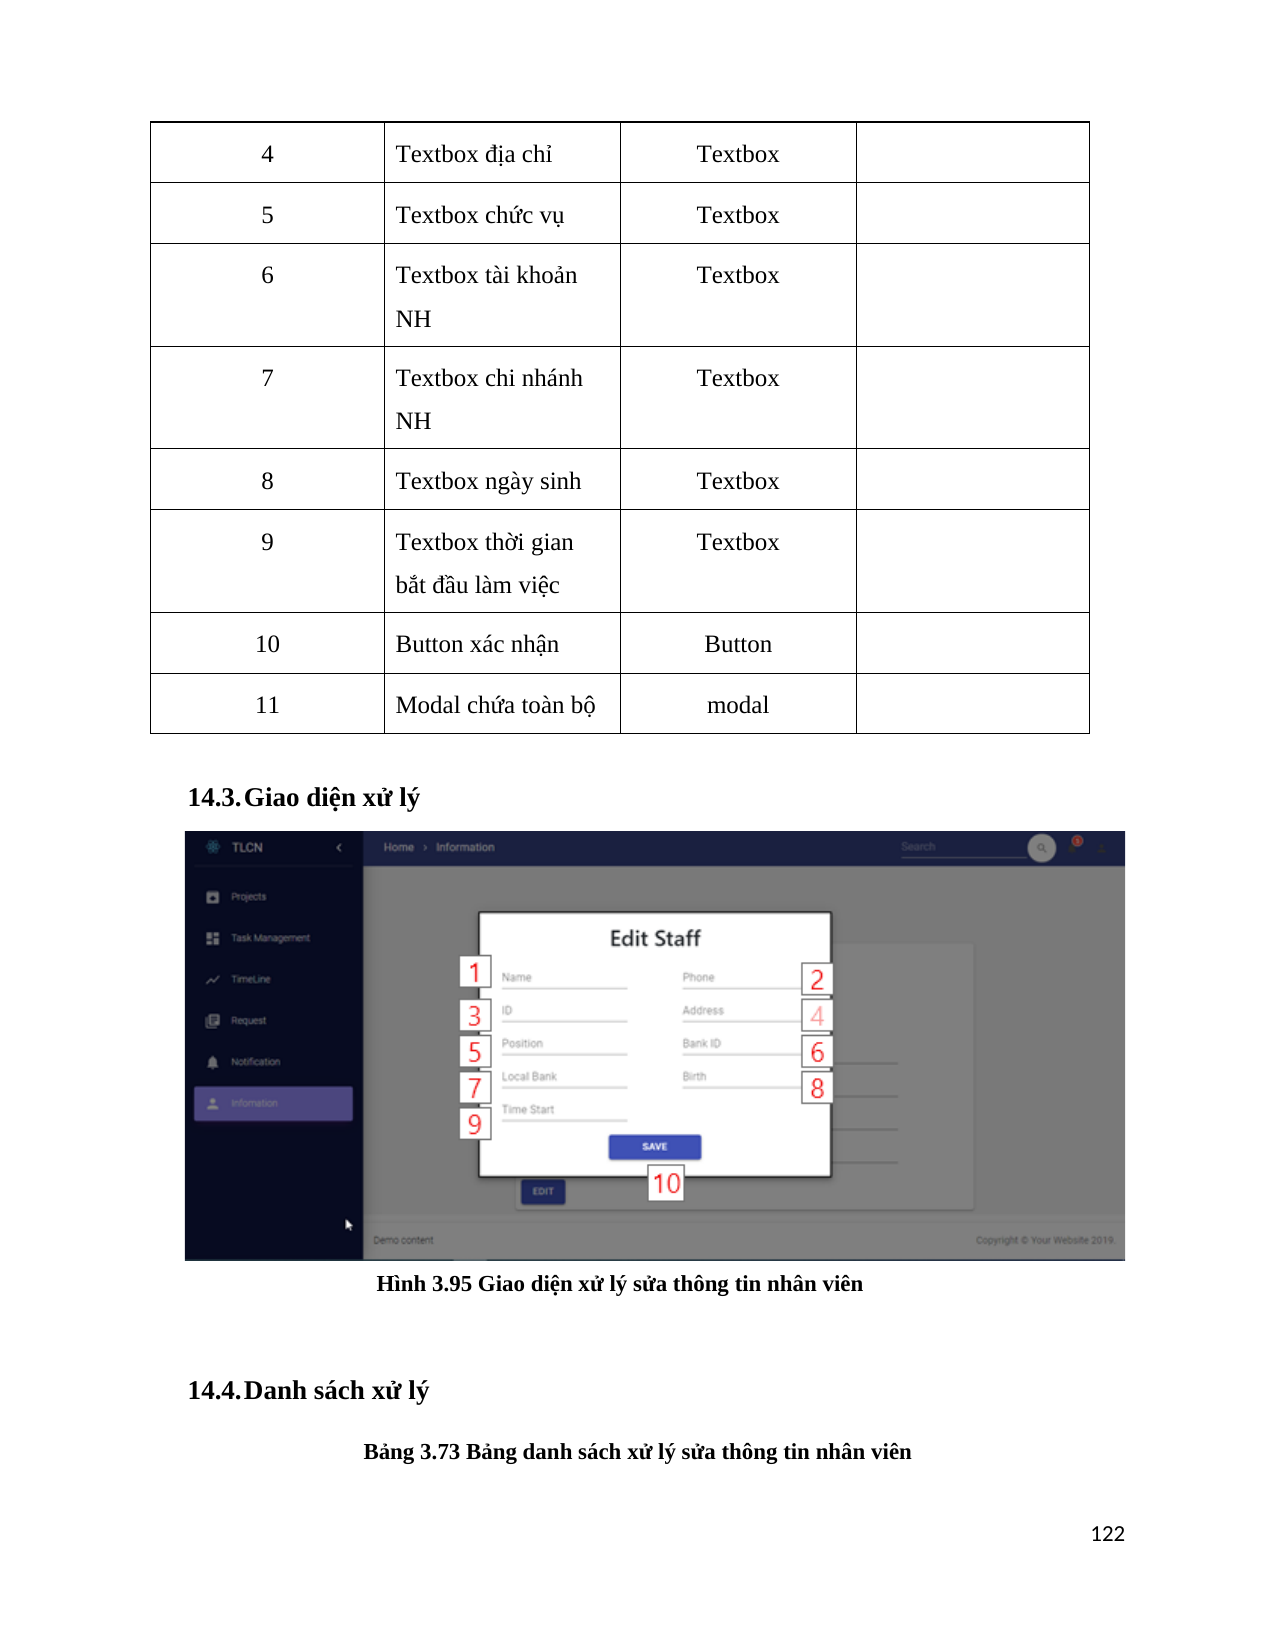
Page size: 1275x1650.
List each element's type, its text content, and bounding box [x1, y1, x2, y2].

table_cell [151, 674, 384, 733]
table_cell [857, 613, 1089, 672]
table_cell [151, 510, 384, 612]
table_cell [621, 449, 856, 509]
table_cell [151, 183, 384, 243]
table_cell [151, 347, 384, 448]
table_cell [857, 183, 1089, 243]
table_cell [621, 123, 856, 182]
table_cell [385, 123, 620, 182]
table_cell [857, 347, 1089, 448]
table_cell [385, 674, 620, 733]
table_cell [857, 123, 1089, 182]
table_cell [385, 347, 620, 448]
text Bảng . Bảng danh sách xử lý sửa thông tin nhân viên [150, 1438, 1125, 1464]
picture [184, 831, 1125, 1261]
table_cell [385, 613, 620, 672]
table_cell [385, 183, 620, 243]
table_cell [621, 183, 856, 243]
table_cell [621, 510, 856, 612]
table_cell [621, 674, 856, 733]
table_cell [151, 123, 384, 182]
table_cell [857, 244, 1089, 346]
list Danh sách xử lý [187, 1374, 1125, 1406]
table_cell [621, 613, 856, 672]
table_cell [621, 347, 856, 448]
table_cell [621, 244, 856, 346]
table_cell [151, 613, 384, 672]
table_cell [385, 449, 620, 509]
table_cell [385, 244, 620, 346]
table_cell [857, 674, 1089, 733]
list Giao diện xử lý [187, 781, 1125, 812]
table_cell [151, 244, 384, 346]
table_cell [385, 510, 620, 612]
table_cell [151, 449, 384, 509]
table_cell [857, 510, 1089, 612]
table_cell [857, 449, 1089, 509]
